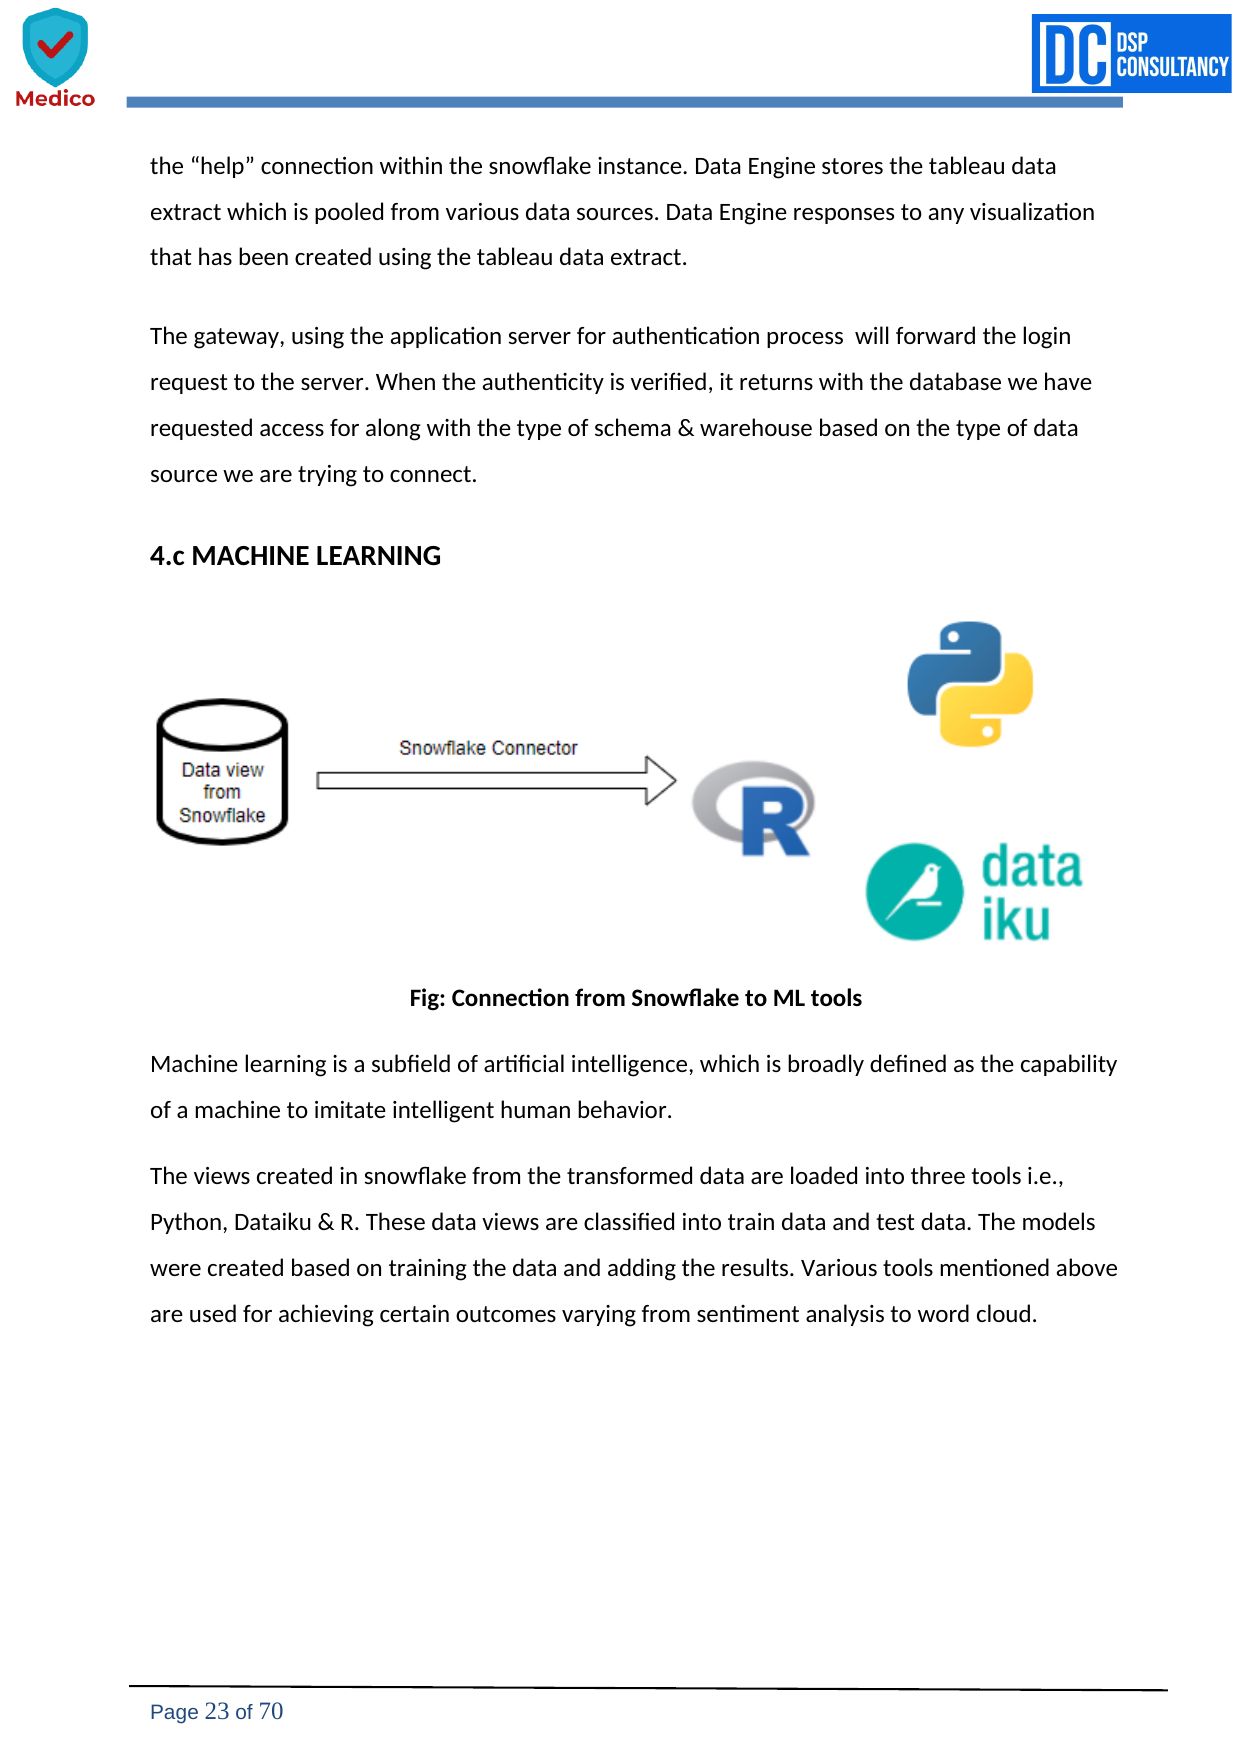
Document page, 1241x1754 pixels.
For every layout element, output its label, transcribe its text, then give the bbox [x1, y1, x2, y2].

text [150, 150, 1122, 272]
picture [1031, 14, 1232, 93]
text 4.c MACHINE LEARNING [150, 537, 1122, 572]
text Machine learning is a subfield of artificial intelligence, which is broadly defined as the capability of a machine to imitate intelligent human behavior. [150, 1048, 1122, 1124]
picture [150, 614, 1088, 957]
text The gateway, using the application server for authentication process will forward the login request to the server. When the authenticity is verified, it returns with the database we have requested access for along with the type of schema & warehouse based on the type of data source we are trying to connect. [150, 321, 1122, 488]
text The views created in snowflake from the transformed data are loaded into three tools i.e., Python, Dataiku & R. These data views are classified into train data and test data. The models were created based on training the data and adding the results. Various tools mentioned above are used for achieving certain outcomes varying from sentiment analysis to word cloud. [150, 1161, 1122, 1328]
text Fig: Connection from Snowflake to ML tools [150, 982, 1122, 1012]
picture [6, 5, 102, 110]
